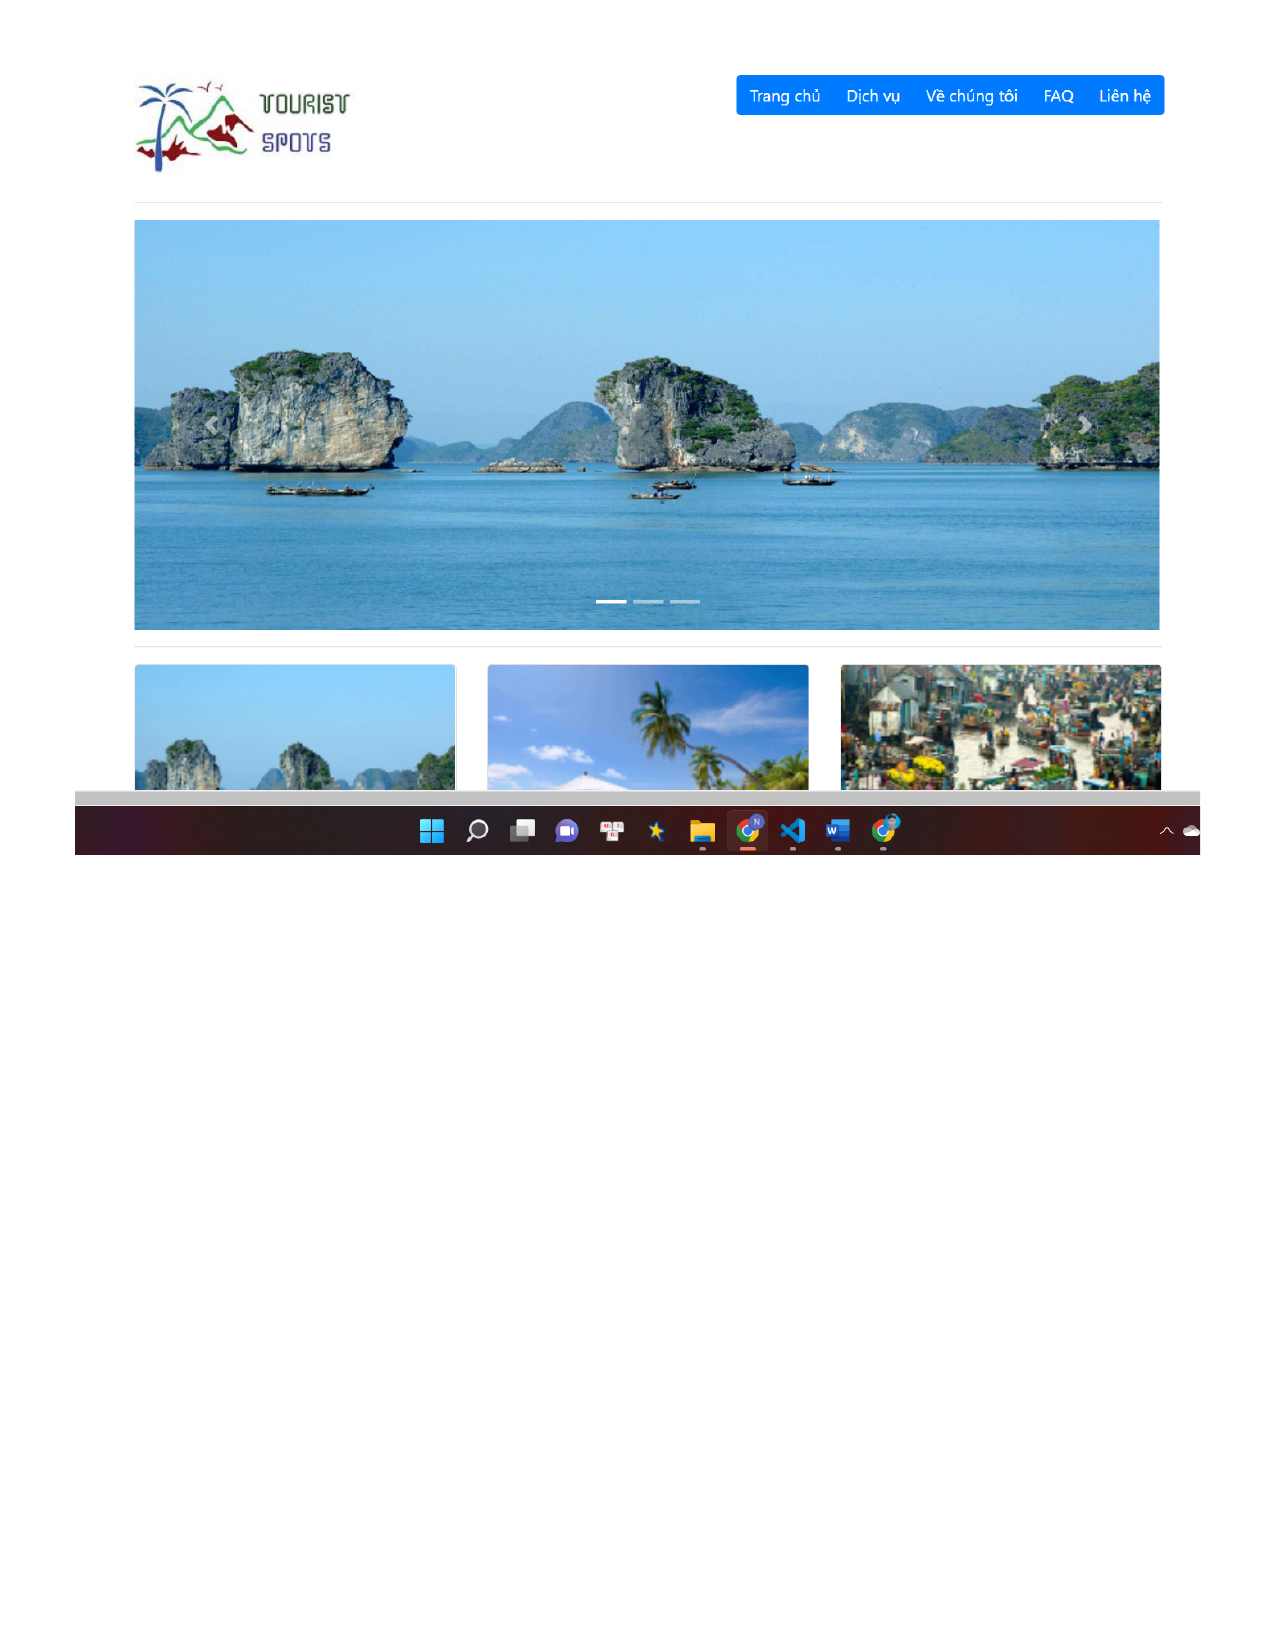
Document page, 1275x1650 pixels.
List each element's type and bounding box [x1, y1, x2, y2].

picture [75, 75, 1200, 855]
